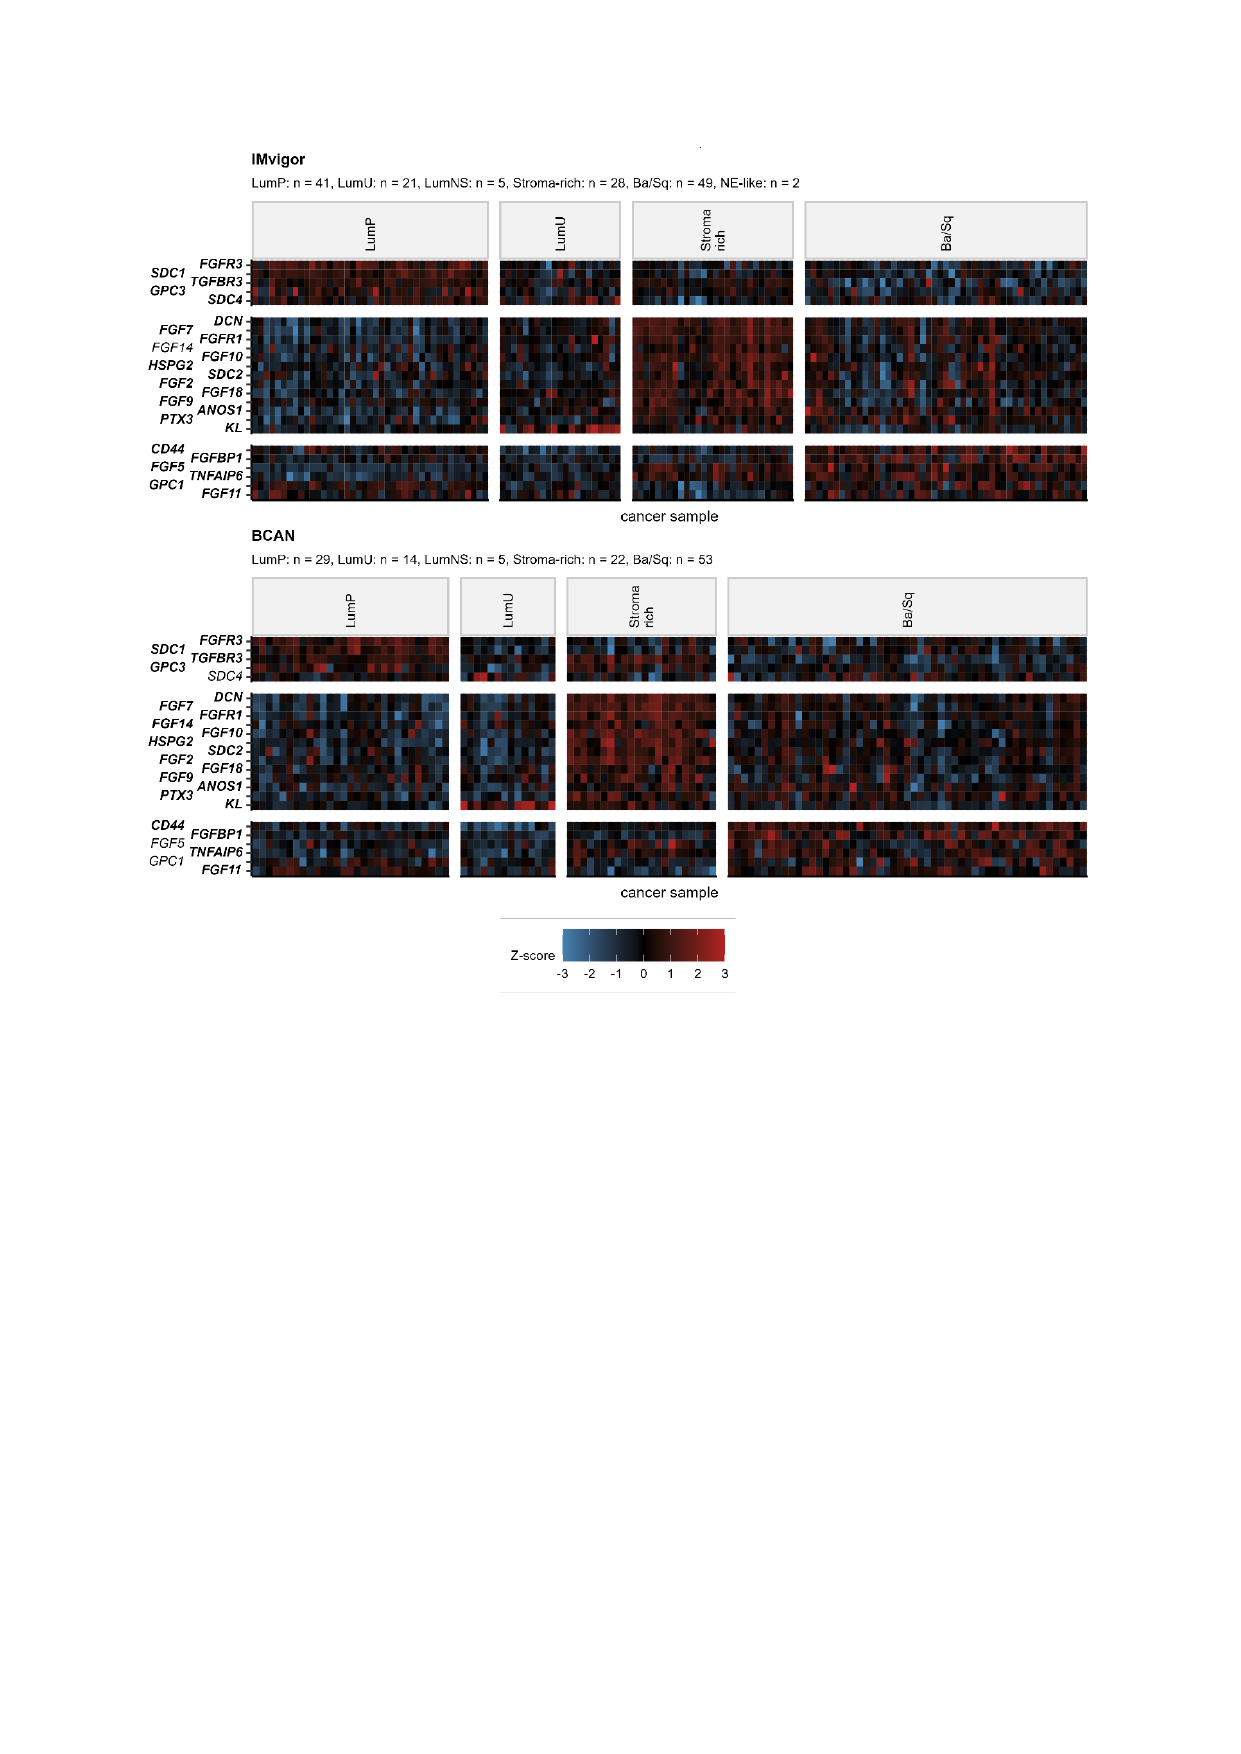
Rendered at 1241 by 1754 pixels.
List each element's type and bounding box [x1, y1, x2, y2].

picture [147, 147, 1098, 1004]
